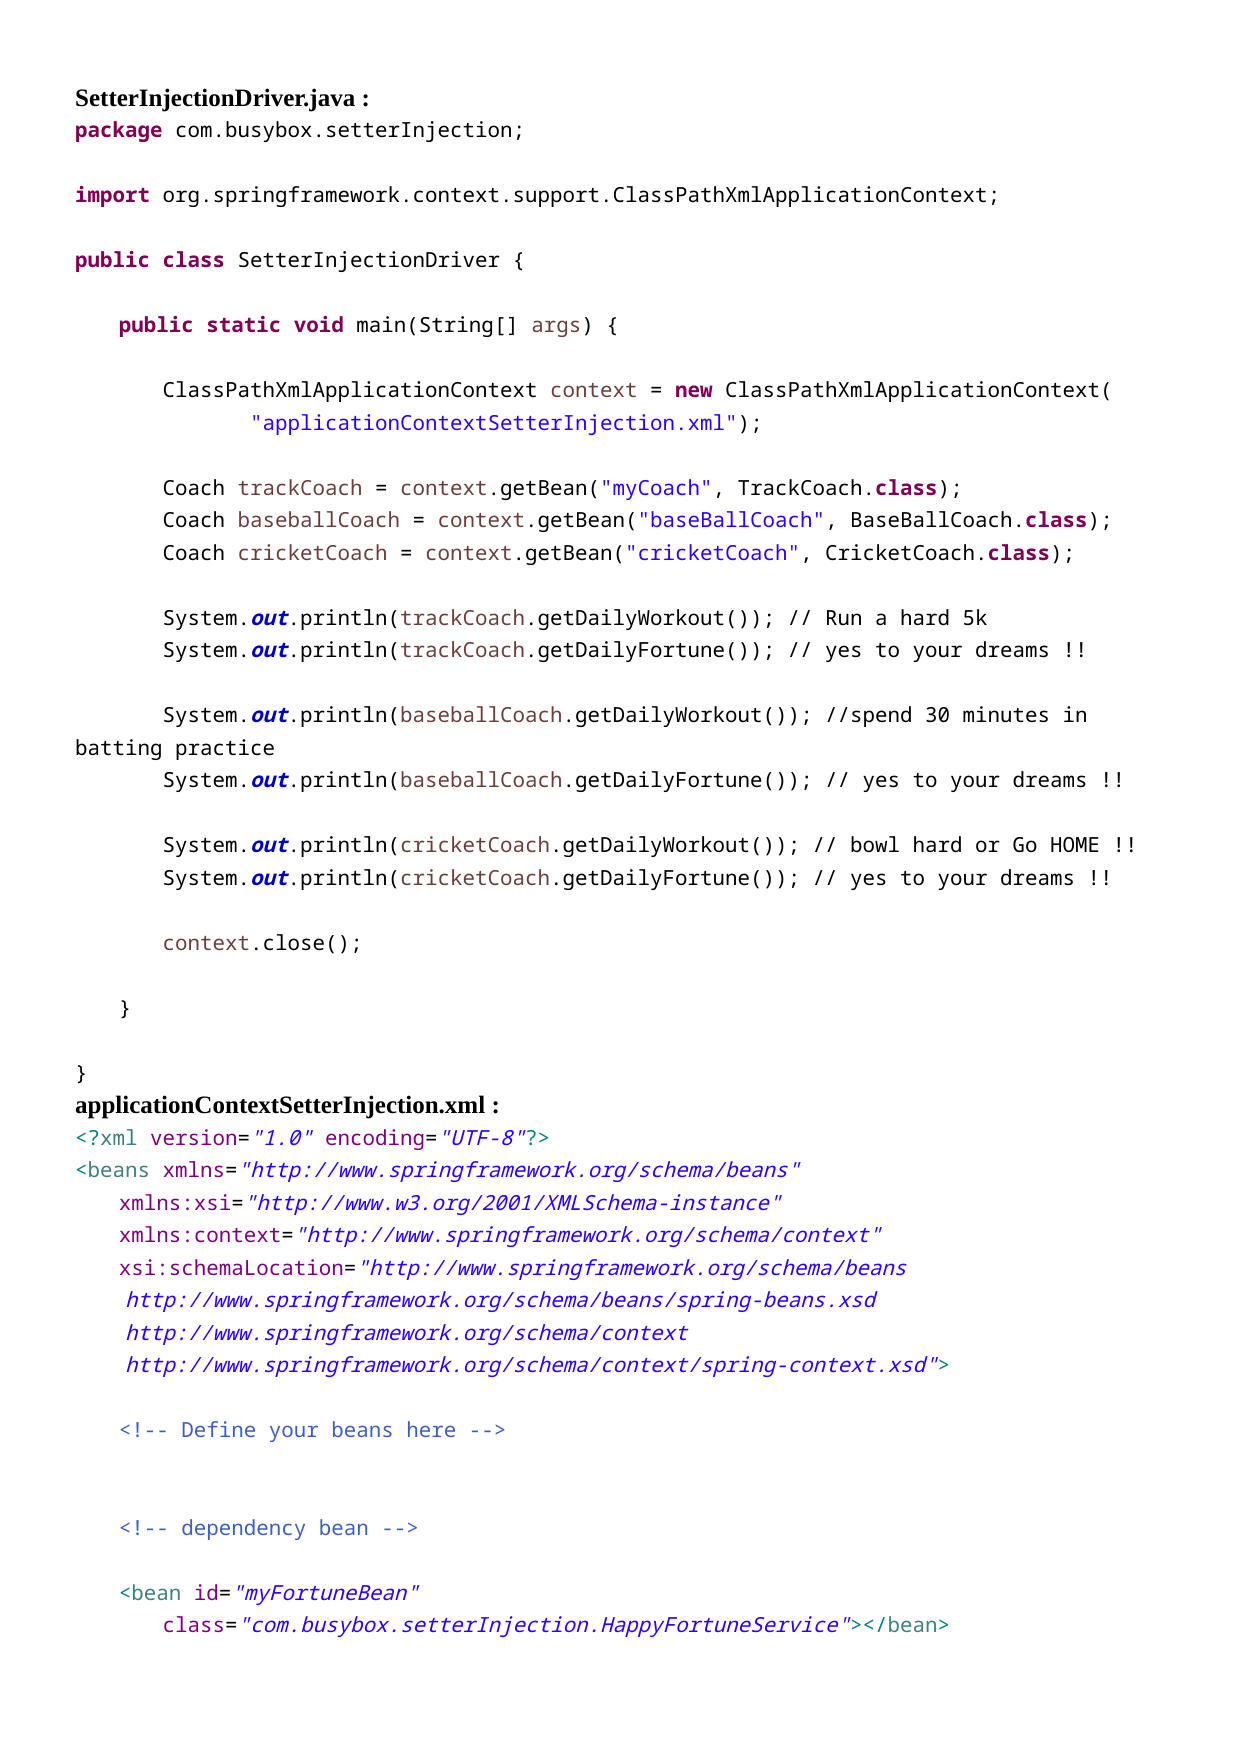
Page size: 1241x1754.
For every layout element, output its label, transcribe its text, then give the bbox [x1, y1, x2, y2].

text Coach baseballCoach = context.getBean("baseBallCoach", BaseBallCoach.class); [75, 503, 1165, 536]
text Coach trackCoach = context.getBean("myCoach", TrackCoach.class); [75, 471, 1165, 503]
text System.out.println(baseballCoach.getDailyFortune()); // yes to your dreams !! [75, 763, 1165, 796]
text System.out.println(trackCoach.getDailyWorkout()); // Run a hard 5k [75, 601, 1165, 633]
text http://www.springframework.org/schema/context/spring-context.xsd"> [75, 1348, 1165, 1381]
text class="com.busybox.setterInjection.HappyFortuneService"></bean> [75, 1608, 1165, 1641]
text http://www.springframework.org/schema/context [75, 1316, 1165, 1348]
text System.out.println(cricketCoach.getDailyWorkout()); // bowl hard or Go HOME !! [75, 828, 1165, 861]
text http://www.springframework.org/schema/beans/spring-beans.xsd [75, 1283, 1165, 1316]
text Coach cricketCoach = context.getBean("cricketCoach", CricketCoach.class); [75, 536, 1165, 568]
text <!-- Define your beans here --> [75, 1413, 1165, 1446]
text xmlns:xsi="http://www.w3.org/2001/XMLSchema-instance" [75, 1186, 1165, 1218]
text SetterInjectionDriver.java : [75, 81, 1165, 113]
text "applicationContextSetterInjection.xml"); [75, 406, 1165, 438]
text <?xml version="1.0" encoding="UTF-8"?> [75, 1121, 1165, 1153]
text <beans xmlns="http://www.springframework.org/schema/beans" [75, 1153, 1165, 1186]
text public class SetterInjectionDriver { [75, 243, 1165, 276]
text System.out.println(trackCoach.getDailyFortune()); // yes to your dreams !! [75, 633, 1165, 666]
text System.out.println(baseballCoach.getDailyWorkout()); //spend 30 minutes in batting practice [75, 698, 1165, 763]
text xmlns:context="http://www.springframework.org/schema/context" [75, 1218, 1165, 1251]
text <bean id="myFortuneBean" [75, 1576, 1165, 1608]
text System.out.println(cricketCoach.getDailyFortune()); // yes to your dreams !! [75, 861, 1165, 893]
text xsi:schemaLocation="http://www.springframework.org/schema/beans [75, 1251, 1165, 1283]
text package com.busybox.setterInjection; [75, 113, 1165, 146]
text } [75, 1056, 1165, 1088]
text applicationContextSetterInjection.xml : [75, 1088, 1165, 1121]
text context.close(); [75, 926, 1165, 958]
text import org.springframework.context.support.ClassPathXmlApplicationContext; [75, 178, 1165, 211]
text ClassPathXmlApplicationContext context = new ClassPathXmlApplicationContext( [75, 373, 1165, 406]
text public static void main(String[] args) { [75, 308, 1165, 341]
text <!-- dependency bean --> [75, 1511, 1165, 1543]
text } [75, 991, 1165, 1023]
